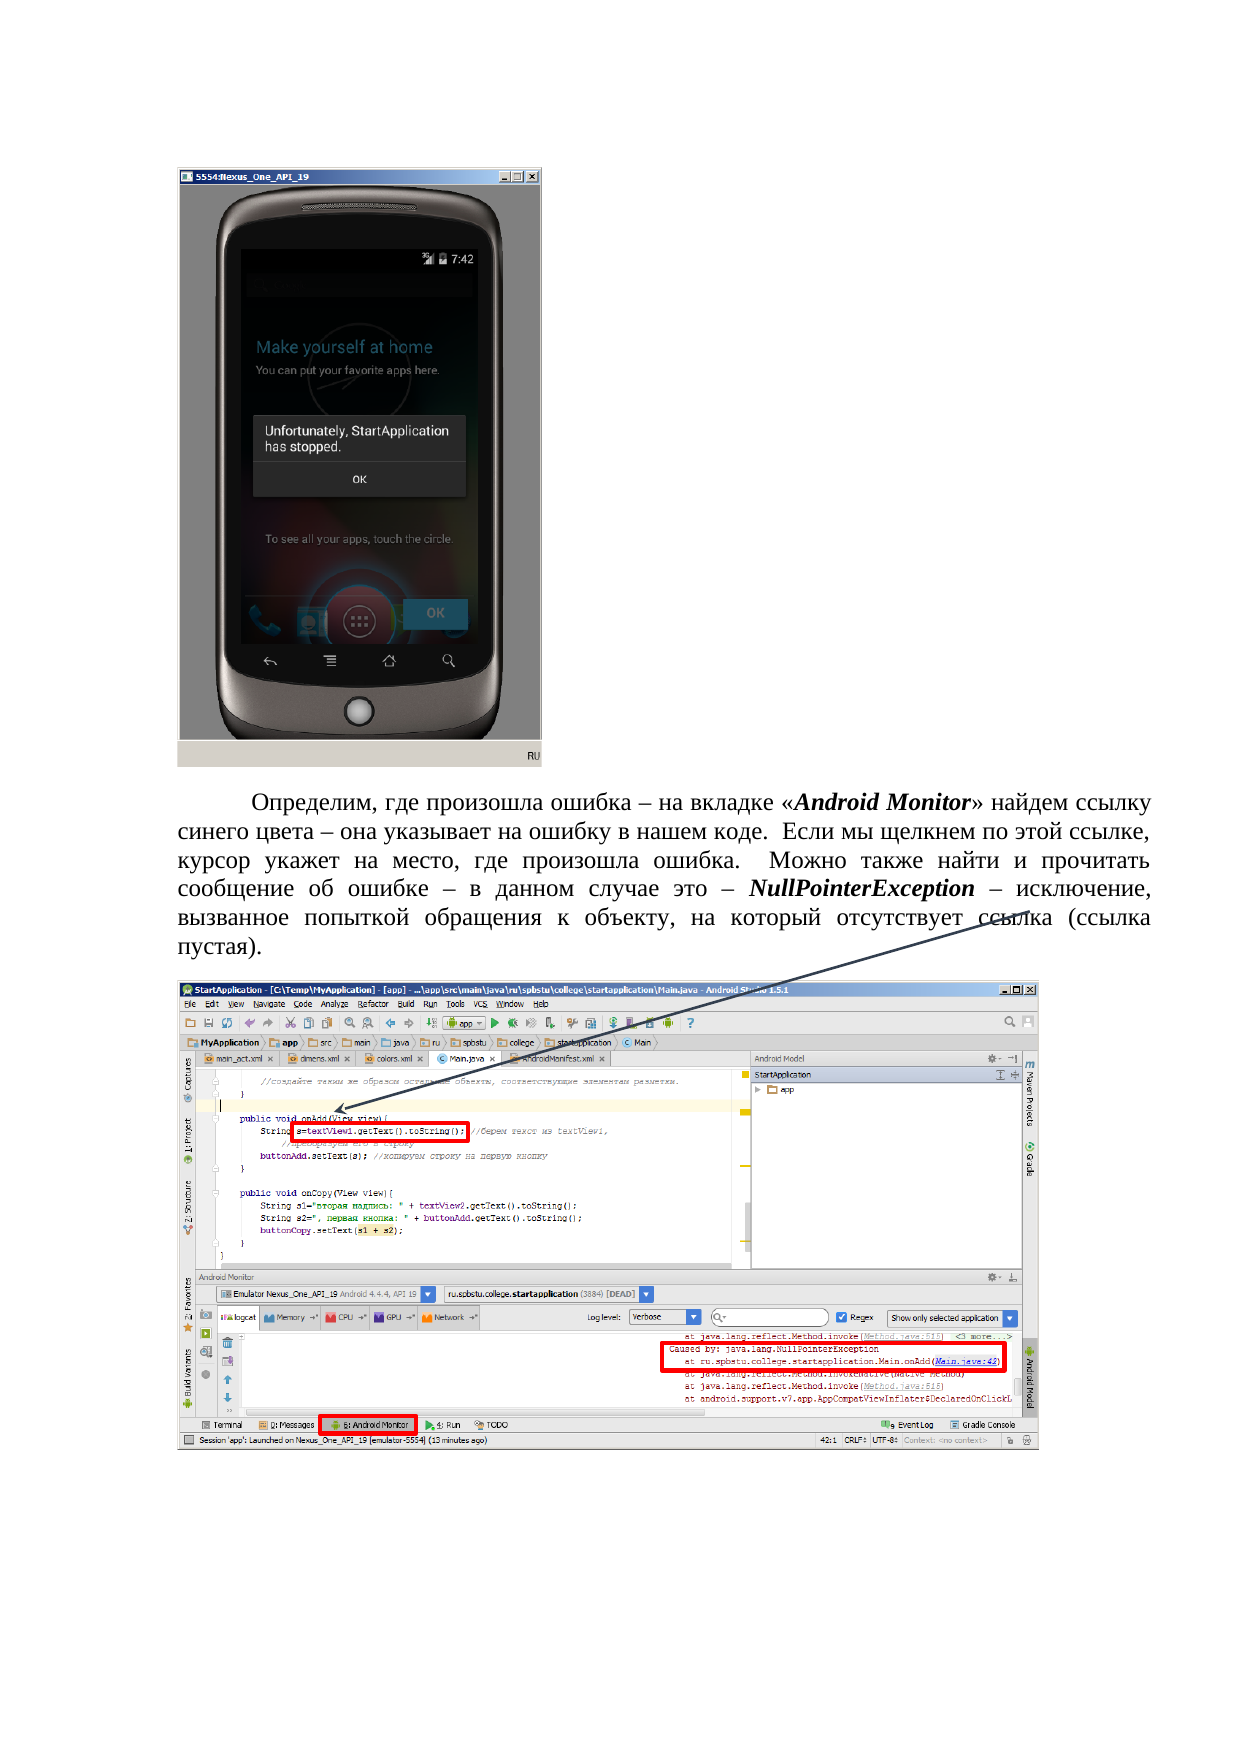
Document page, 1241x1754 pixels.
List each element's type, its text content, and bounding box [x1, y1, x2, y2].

picture [177, 167, 542, 767]
picture [177, 980, 1039, 1450]
text Определим, где произошла ошибка – на вкладке «Android Monitor» найдем ссылку синего цвета – она указывает на ошибку в нашем коде. Если мы щелкнем по этой ссылке, курсор укажет на место, где произошла ошибка. Можно также найти и прочитать сообщение об ошибке – в данном случае это – NullPointerException – исключение, вызванное попыткой обращения к объекту, на который отсутствует ссылка (ссылка пустая). [177, 787, 1152, 960]
